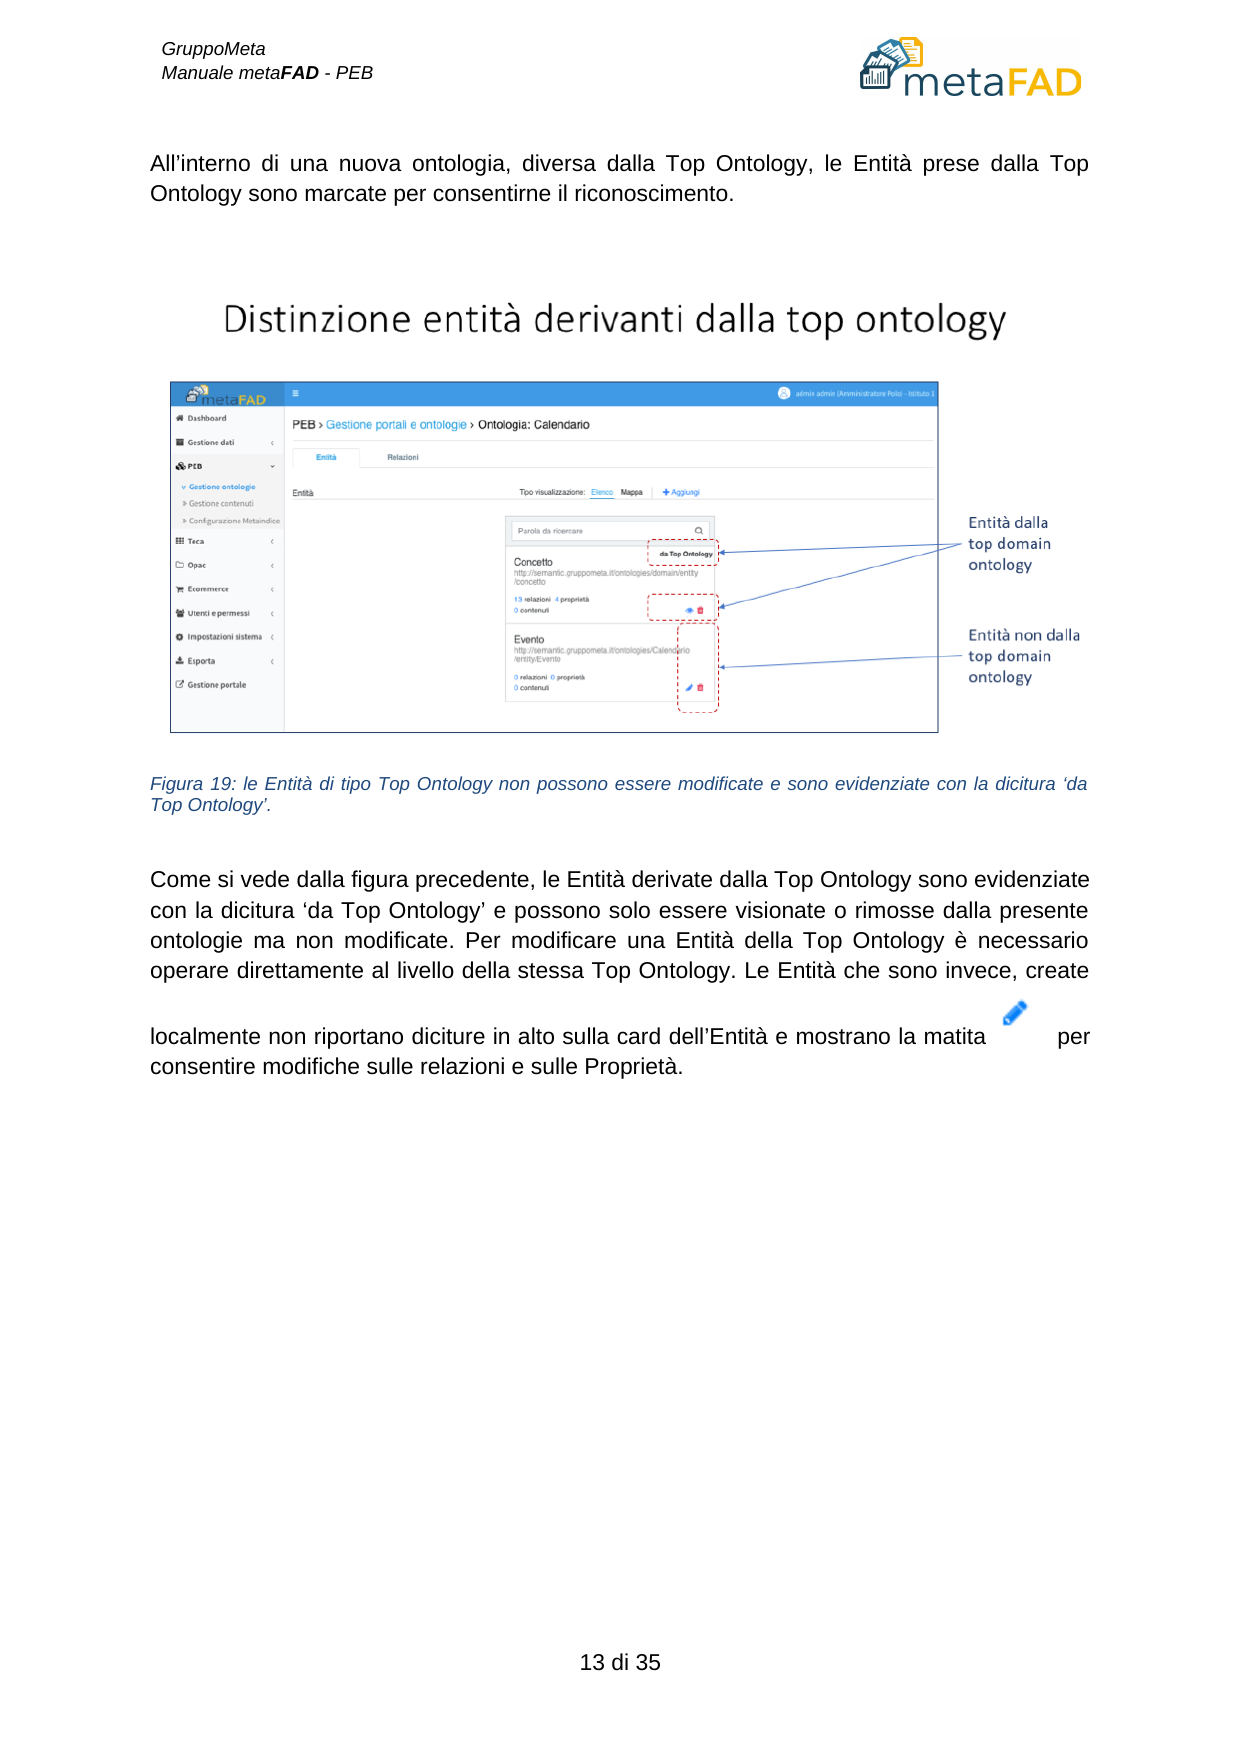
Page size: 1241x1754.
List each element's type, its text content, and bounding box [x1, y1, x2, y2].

picture [987, 987, 1050, 1045]
text All’interno di una nuova ontologia, diversa dalla Top Ontology, le Entità prese dalla Top Ontology sono marcate per consentirne il riconoscimento. [150, 150, 1090, 207]
picture [860, 37, 1082, 96]
picture [150, 240, 1089, 769]
text Come si vede dalla figura precedente, le Entità derivate dalla Top Ontology sono evidenziate con la dicitura ‘da Top Ontology’ e possono solo essere visionate o rimosse dalla presente ontologie ma non modificate. Per modificare una Entità della Top Ontology è necessario operare direttamente al livello della stessa Top Ontology. Le Entità che sono invece, create localmente non riportano diciture in alto sulla card dell’Entità e mostrano la matita per consentire modifiche sulle relazioni e sulle Proprietà. [150, 866, 1090, 1079]
